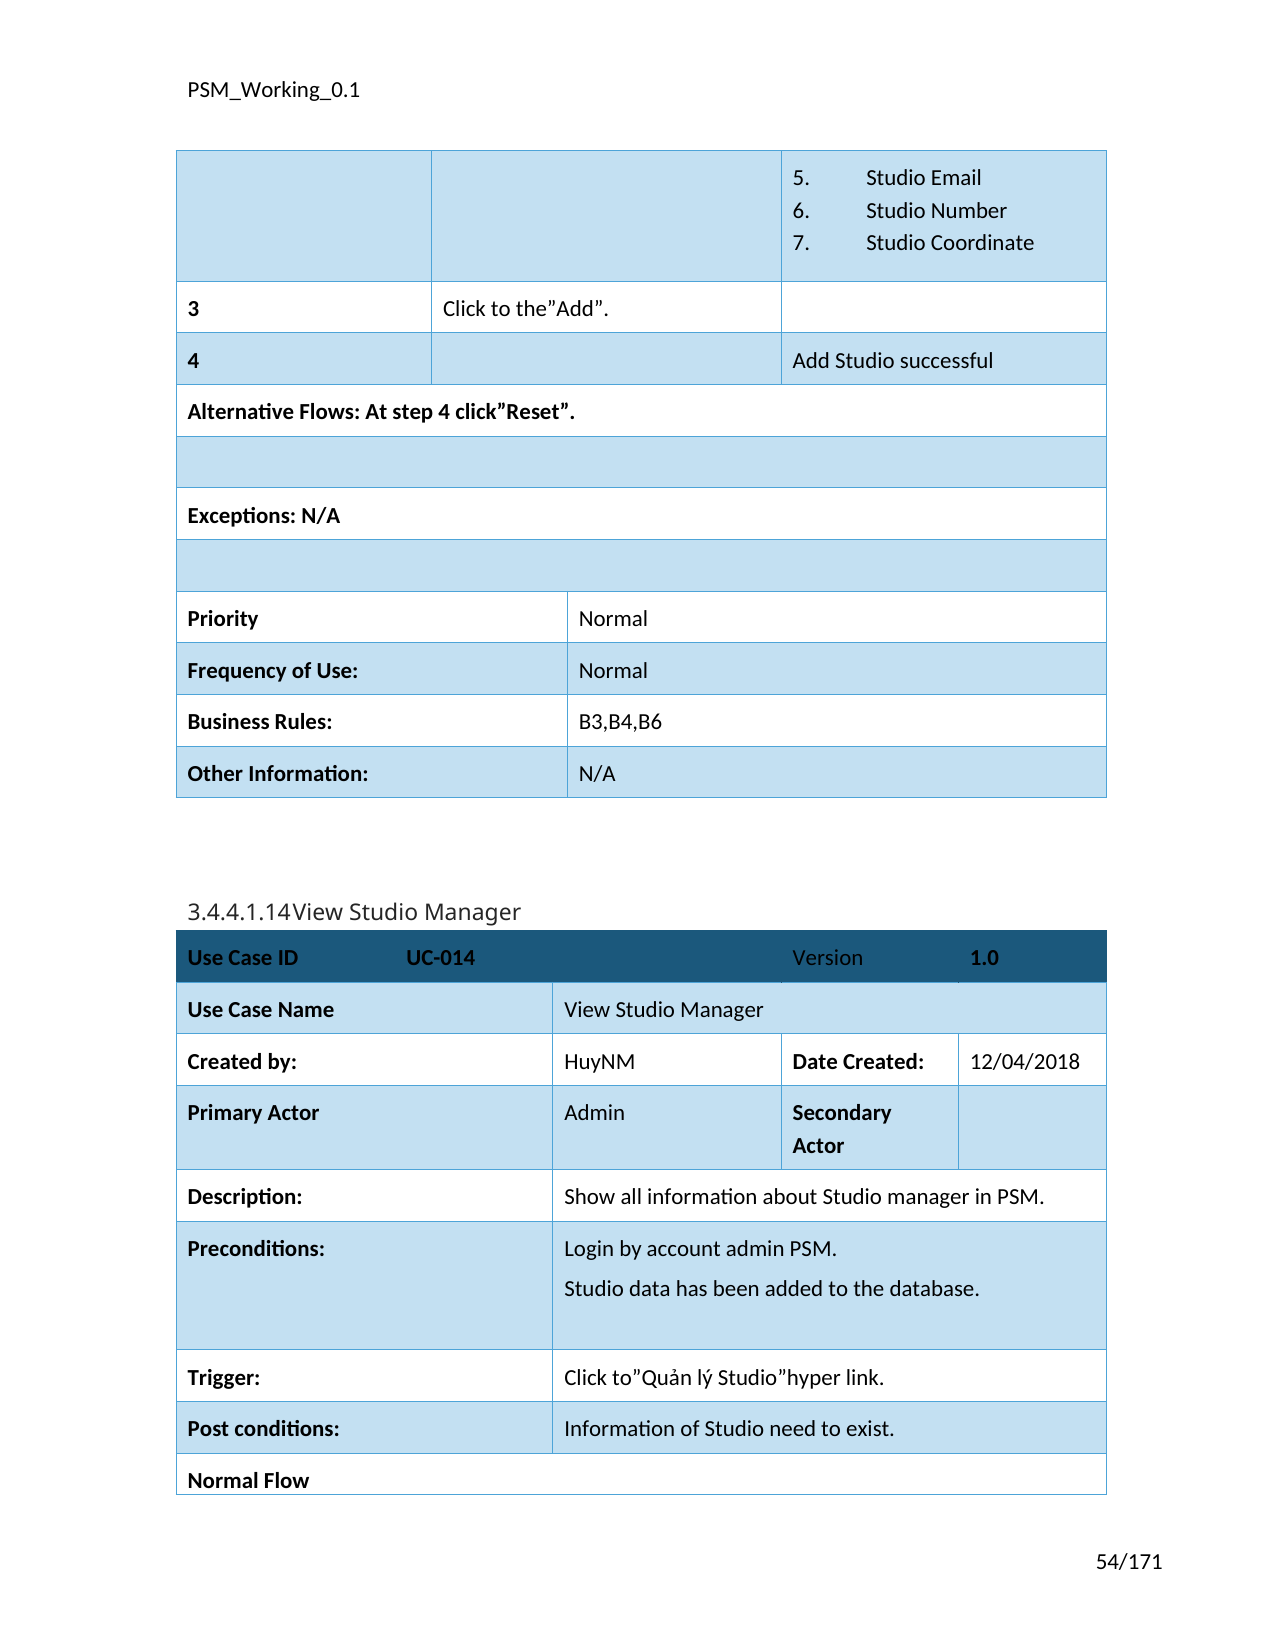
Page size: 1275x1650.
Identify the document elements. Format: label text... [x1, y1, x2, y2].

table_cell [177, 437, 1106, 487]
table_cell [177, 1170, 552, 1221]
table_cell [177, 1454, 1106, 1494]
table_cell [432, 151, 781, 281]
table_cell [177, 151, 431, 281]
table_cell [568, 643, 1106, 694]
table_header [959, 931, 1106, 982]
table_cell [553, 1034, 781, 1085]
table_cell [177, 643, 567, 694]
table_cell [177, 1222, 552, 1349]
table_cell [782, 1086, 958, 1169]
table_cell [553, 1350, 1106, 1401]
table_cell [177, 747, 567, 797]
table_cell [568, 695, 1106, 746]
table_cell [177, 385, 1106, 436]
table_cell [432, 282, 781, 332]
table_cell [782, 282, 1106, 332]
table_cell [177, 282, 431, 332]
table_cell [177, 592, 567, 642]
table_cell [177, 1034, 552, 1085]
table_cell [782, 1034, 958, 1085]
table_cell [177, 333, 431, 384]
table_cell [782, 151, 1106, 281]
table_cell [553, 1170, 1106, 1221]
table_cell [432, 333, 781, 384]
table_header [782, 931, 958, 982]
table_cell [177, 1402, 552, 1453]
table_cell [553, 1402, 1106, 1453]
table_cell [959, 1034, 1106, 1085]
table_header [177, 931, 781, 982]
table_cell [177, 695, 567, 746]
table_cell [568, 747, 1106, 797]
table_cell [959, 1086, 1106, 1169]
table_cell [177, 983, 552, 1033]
subtitle View Studio Manager [187, 896, 1125, 927]
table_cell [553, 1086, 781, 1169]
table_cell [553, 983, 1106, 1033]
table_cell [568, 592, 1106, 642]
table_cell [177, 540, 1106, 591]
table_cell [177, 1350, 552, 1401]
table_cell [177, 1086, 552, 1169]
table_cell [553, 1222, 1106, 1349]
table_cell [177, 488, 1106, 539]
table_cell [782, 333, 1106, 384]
